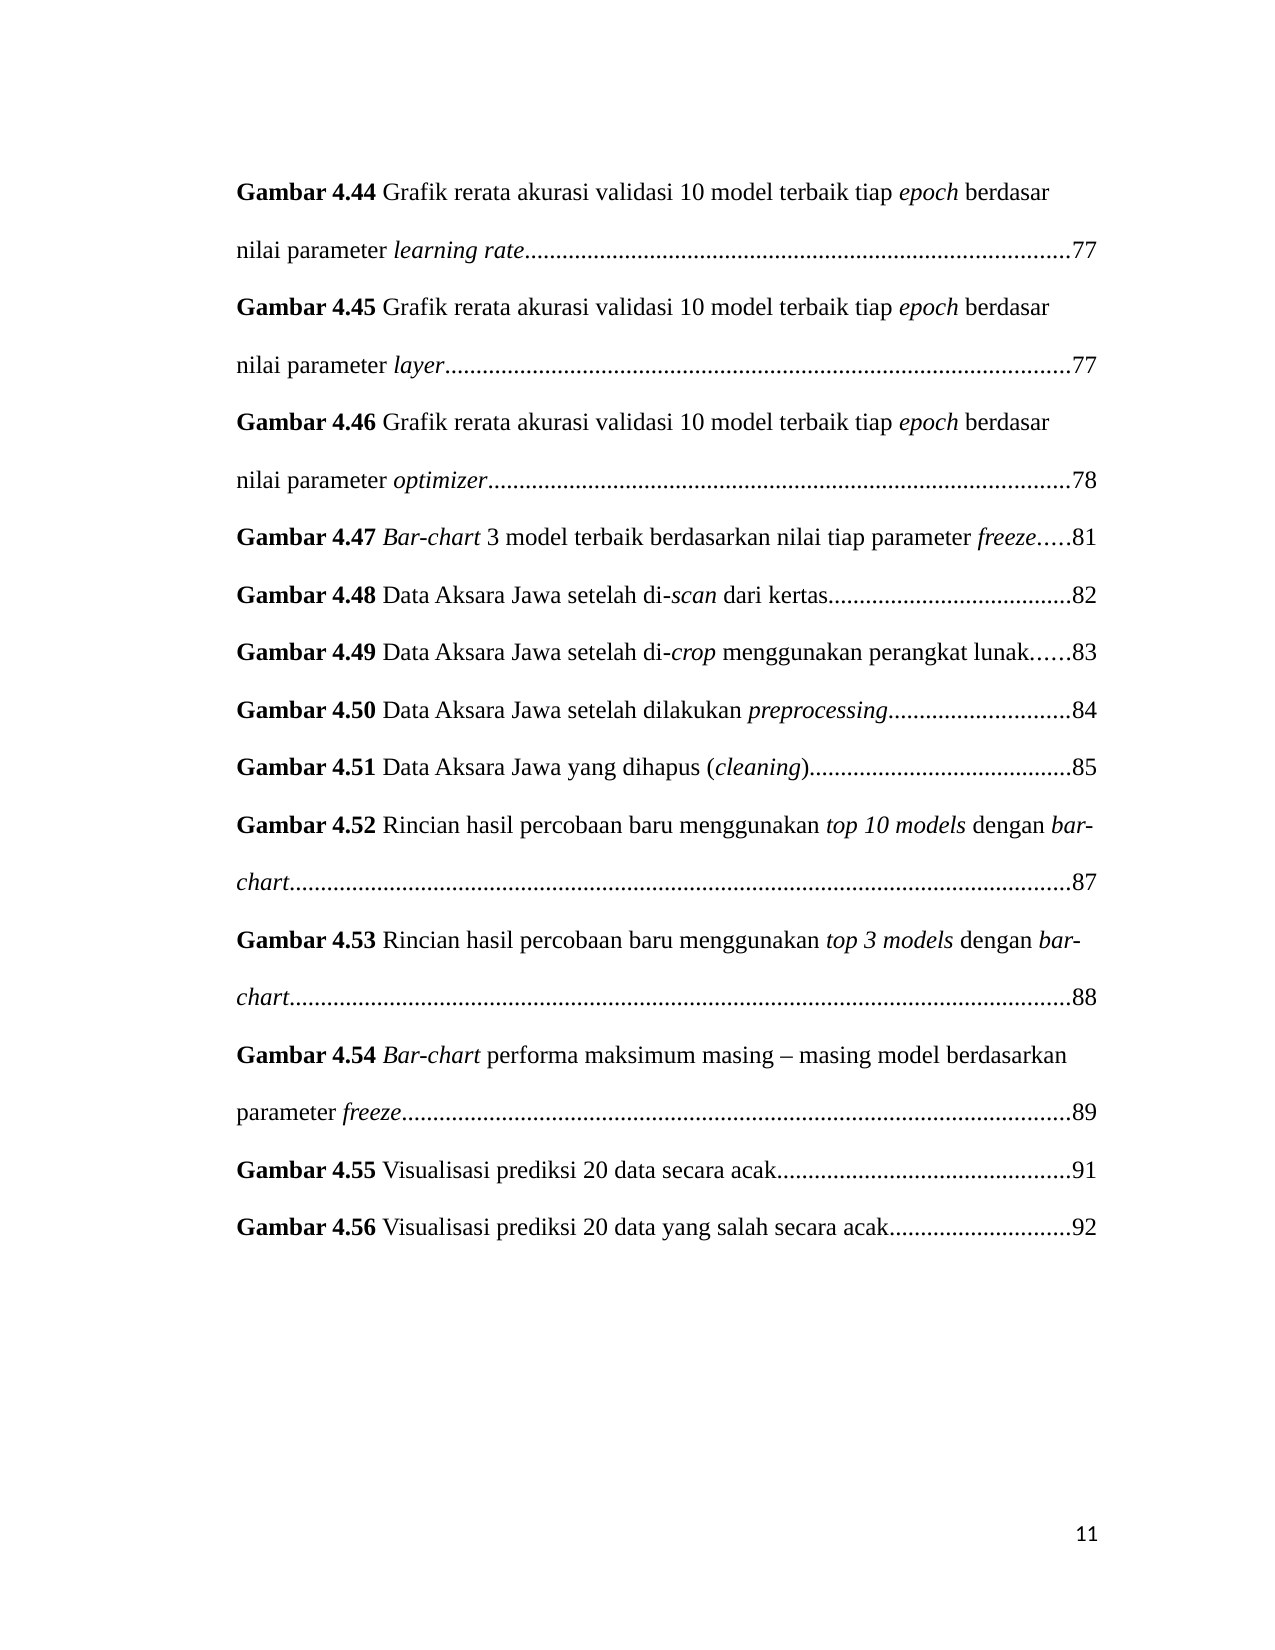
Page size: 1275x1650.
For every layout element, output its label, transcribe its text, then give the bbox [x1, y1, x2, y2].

text Gambar 4.47 Bar-chart 3 model terbaik berdasarkan nilai tiap parameter freeze 81 [236, 522, 1098, 551]
text Gambar 4.53 Rincian hasil percobaan baru menggunakan top 3 models dengan bar-chart 88 [236, 925, 1098, 1011]
text Gambar 4.48 Data Aksara Jawa setelah di-scan dari kertas 82 [236, 580, 1098, 608]
text Gambar 4.52 Rincian hasil percobaan baru menggunakan top 10 models dengan bar-chart 87 [236, 810, 1098, 896]
text Gambar 4.51 Data Aksara Jawa yang dihapus (cleaning) 85 [236, 752, 1098, 781]
text Gambar 4.50 Data Aksara Jawa setelah dilakukan preprocessing 84 [236, 695, 1098, 723]
text Gambar 4.54 Bar-chart performa maksimum masing – masing model berdasarkan parameter freeze 89 [236, 1040, 1098, 1126]
text Gambar 4.56 Visualisasi prediksi 20 data yang salah secara acak 92 [236, 1212, 1098, 1241]
text Gambar 4.46 Grafik rerata akurasi validasi 10 model terbaik tiap epoch berdasar nilai parameter optimizer 78 [236, 407, 1098, 493]
text Gambar 4.49 Data Aksara Jawa setelah di-crop menggunakan perangkat lunak 83 [236, 637, 1098, 666]
text Gambar 4.44 Grafik rerata akurasi validasi 10 model terbaik tiap epoch berdasar nilai parameter learning rate 77 [236, 177, 1098, 263]
text Gambar 4.45 Grafik rerata akurasi validasi 10 model terbaik tiap epoch berdasar nilai parameter layer 77 [236, 292, 1098, 378]
text Gambar 4.55 Visualisasi prediksi 20 data secara acak 91 [236, 1155, 1098, 1183]
